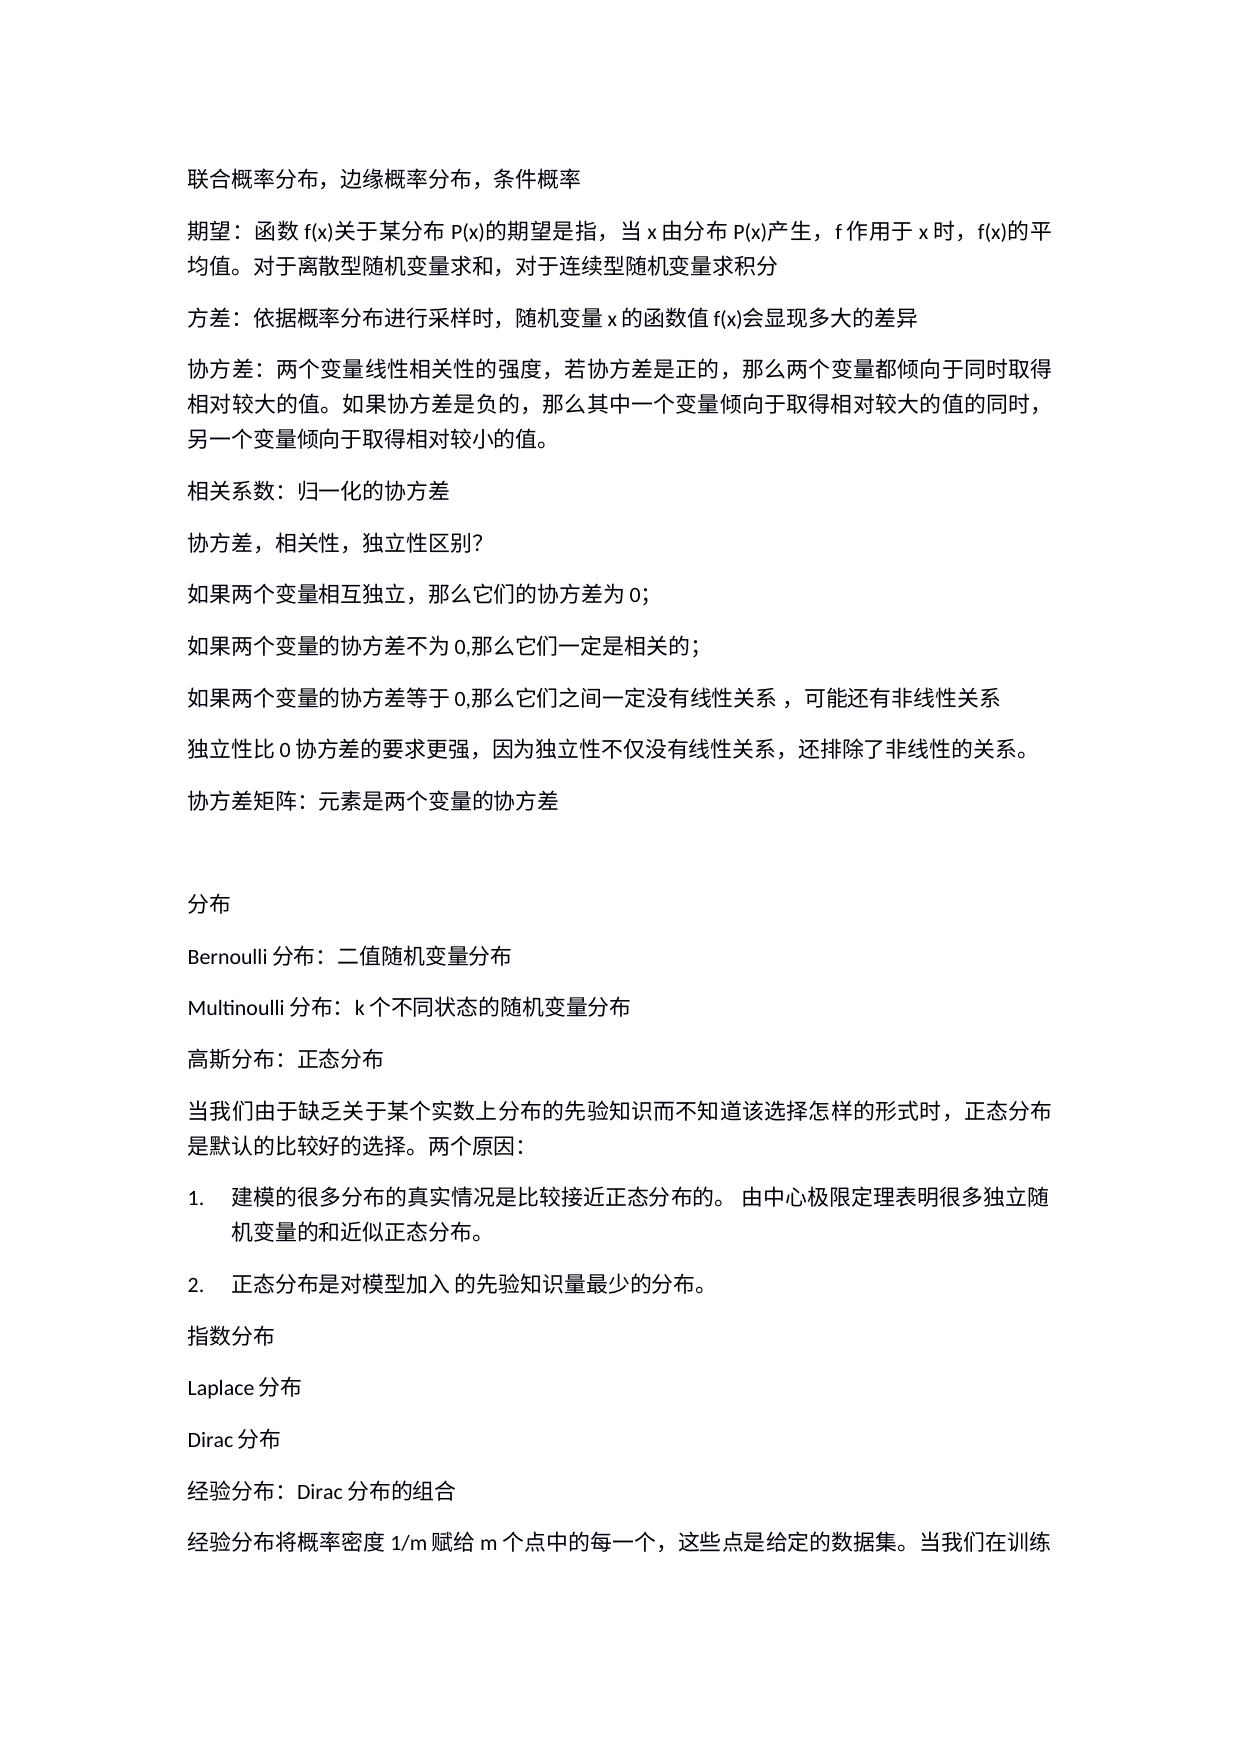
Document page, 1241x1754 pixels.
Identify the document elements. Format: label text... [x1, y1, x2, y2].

text 独立性比0协方差的要求更强，因为独立性不仅没有线性关系，还排除了非线性的关系。 [187, 732, 1053, 764]
text 如果两个变量相互独立，那么它们的协方差为0； [187, 577, 1053, 609]
text 协方差矩阵：元素是两个变量的协方差 [187, 784, 1053, 816]
text 如果两个变量的协方差等于0,那么它们之间一定没有线性关系 ，可能还有非线性关系 [187, 680, 1053, 713]
text 联合概率分布，边缘概率分布，条件概率 [187, 162, 1053, 194]
text 当我们由于缺乏关于某个实数上分布的先验知识而不知道该选择怎样的形式时，正态分布是默认的比较好的选择。两个原因： [187, 1093, 1053, 1161]
text 相关系数：归一化的协方差 [187, 474, 1053, 506]
list 正态分布是对模型加入 的先验知识量最少的分布。 [187, 1267, 1053, 1299]
text 指数分布 [187, 1318, 1053, 1351]
list 建模的很多分布的真实情况是比较接近正态分布的。 由中心极限定理表明很多独立随机变量的和近似正态分布。 [187, 1180, 1053, 1247]
text 方差：依据概率分布进行采样时，随机变量x的函数值f(x)会显现多大的差异 [187, 300, 1053, 333]
text 如果两个变量的协方差不为0,那么它们一定是相关的； [187, 629, 1053, 661]
text 协方差：两个变量线性相关性的强度，若协方差是正的，那么两个变量都倾向于同时取得相对较大的值。如果协方差是负的，那么其中一个变量倾向于取得相对较大的值的同时，另一个变量倾向于取得相对较小的值。 [187, 352, 1053, 454]
text Dirac分布 [187, 1422, 1053, 1454]
text Bernoulli分布：二值随机变量分布 [187, 938, 1053, 971]
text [187, 1525, 1053, 1557]
text 经验分布：Dirac分布的组合 [187, 1473, 1053, 1506]
text Multinoulli分布：k个不同状态的随机变量分布 [187, 990, 1053, 1022]
text 协方差，相关性，独立性区别？ [187, 525, 1053, 558]
text 期望：函数f(x)关于某分布P(x)的期望是指，当x由分布P(x)产生，f作用于x时，f(x)的平均值。对于离散型随机变量求和，对于连续型随机变量求积分 [187, 214, 1053, 281]
text 高斯分布：正态分布 [187, 1042, 1053, 1074]
text 分布 [187, 887, 1053, 919]
text Laplace分布 [187, 1370, 1053, 1402]
